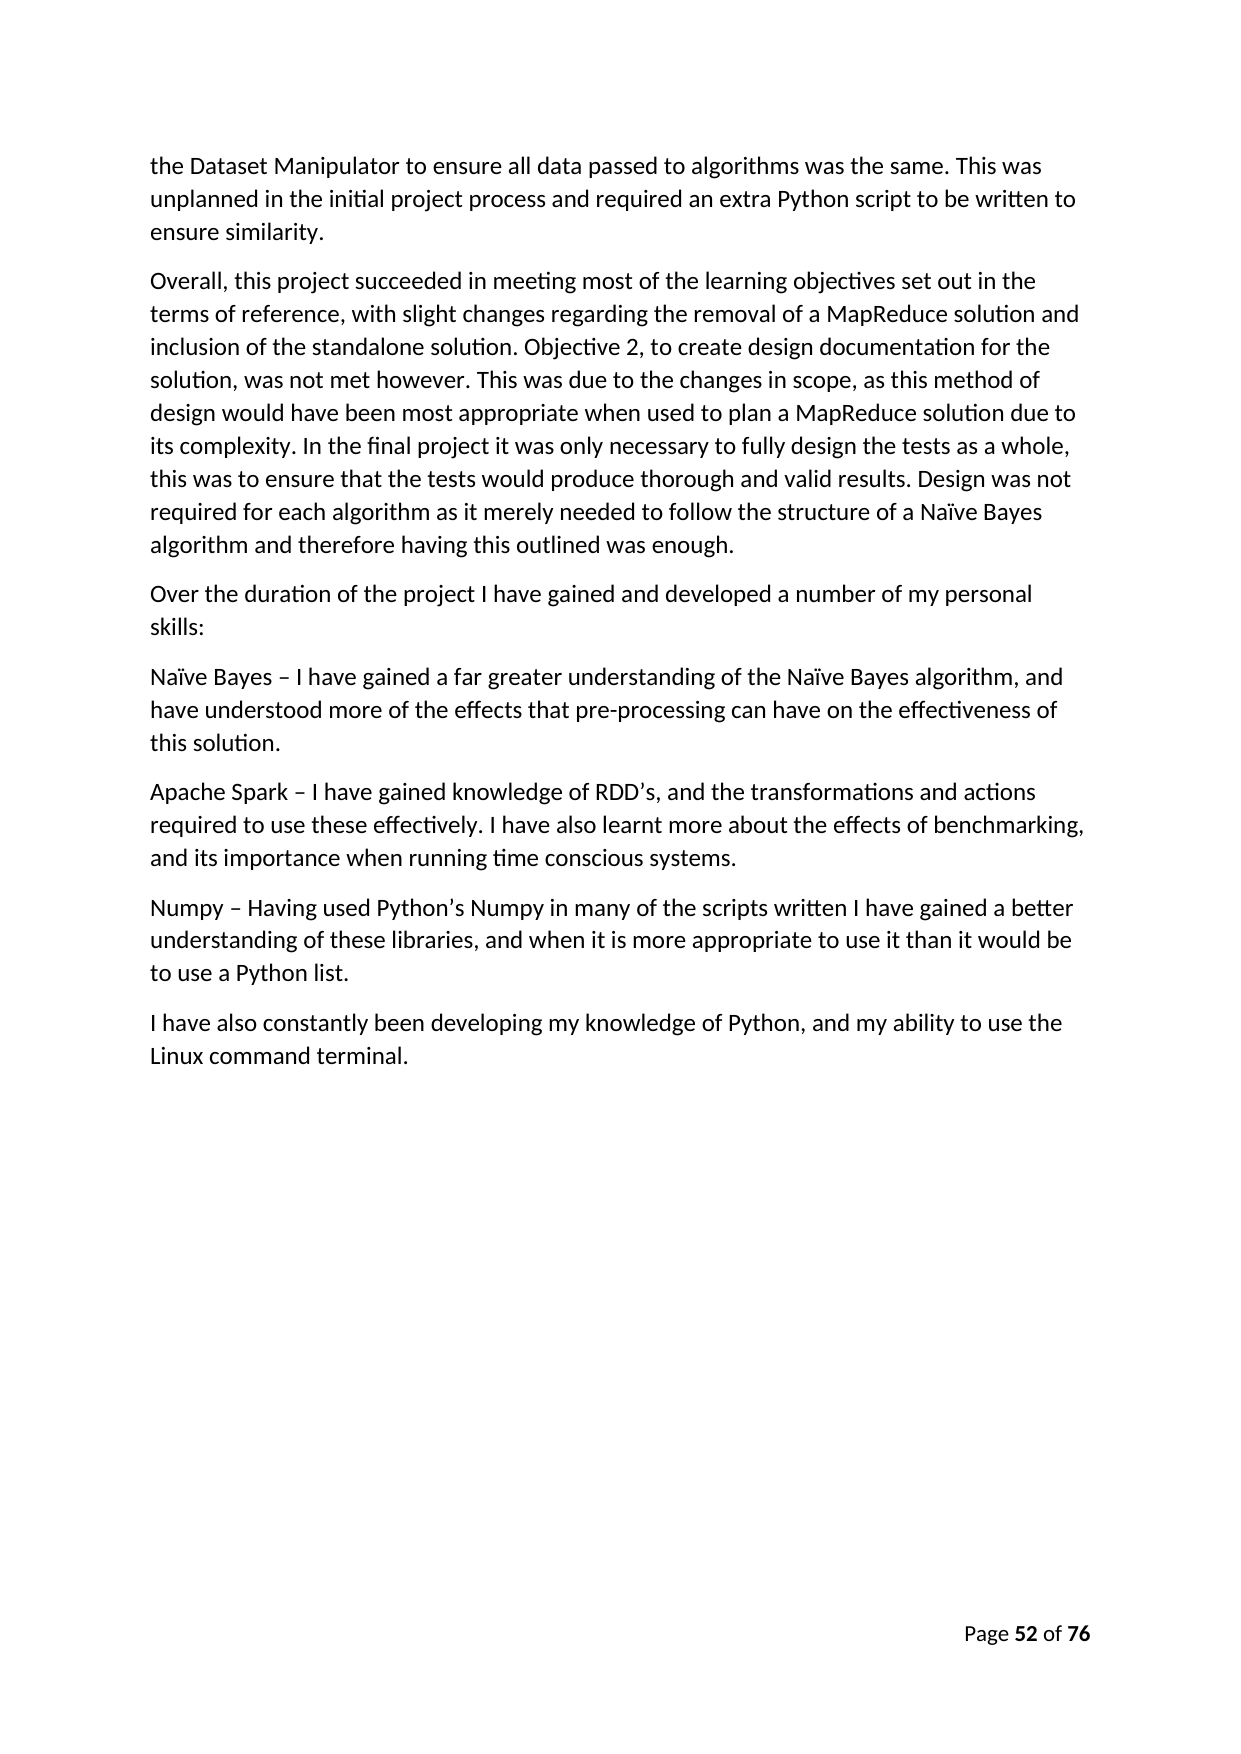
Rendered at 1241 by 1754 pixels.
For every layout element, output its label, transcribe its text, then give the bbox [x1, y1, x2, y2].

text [150, 150, 1090, 246]
text Overall, this project succeeded in meeting most of the learning objectives set out in the terms of reference, with slight changes regarding the removal of a MapReduce solution and inclusion of the standalone solution. Objective 2, to create design documentation for the solution, was not met however. This was due to the changes in scope, as this method of design would have been most appropriate when used to plan a MapReduce solution due to its complexity. In the final project it was only necessary to fully design the tests as a whole, this was to ensure that the tests would produce thorough and valid results. Design was not required for each algorithm as it merely needed to follow the structure of a Naïve Bayes algorithm and therefore having this outlined was enough. [150, 265, 1090, 559]
text Naïve Bayes – I have gained a far greater understanding of the Naïve Bayes algorithm, and have understood more of the effects that pre-processing can have on the effectiveness of this solution. [150, 661, 1090, 757]
text Apache Spark – I have gained knowledge of RDD’s, and the transformations and actions required to use these effectively. I have also learnt more about the effects of benchmarking, and its importance when running time conscious systems. [150, 776, 1090, 873]
text I have also constantly been developing my knowledge of Python, and my ability to use the Linux command terminal. [150, 1007, 1090, 1071]
text Numpy – Having used Python’s Numpy in many of the scripts written I have gained a better understanding of these libraries, and when it is more appropriate to use it than it would be to use a Python list. [150, 892, 1090, 988]
text Over the duration of the project I have gained and developed a number of my personal skills: [150, 578, 1090, 642]
